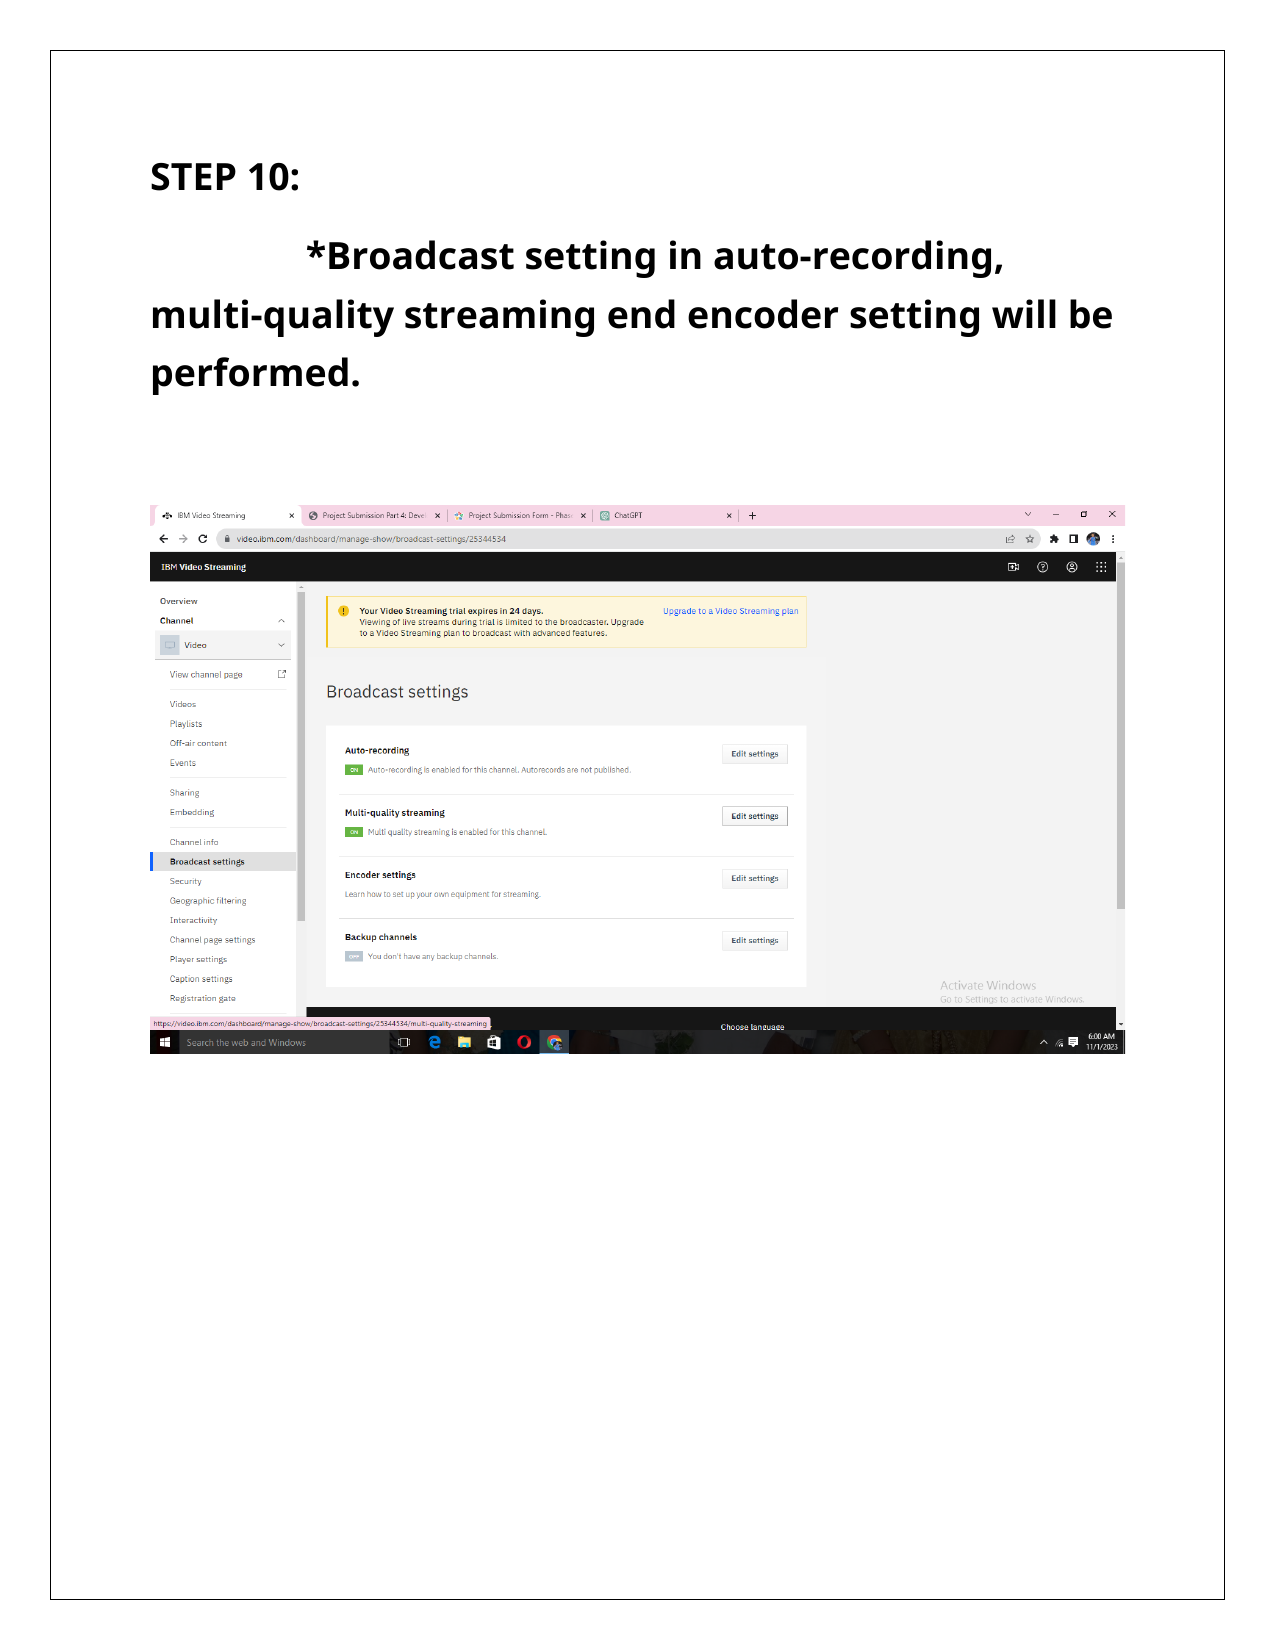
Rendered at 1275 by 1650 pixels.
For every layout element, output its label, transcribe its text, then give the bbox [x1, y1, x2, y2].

text *Broadcast setting in auto-recording, multi-quality streaming end encoder setting will be performed. [150, 229, 1125, 398]
text STEP 10: [150, 150, 1125, 201]
picture [150, 505, 1125, 1054]
